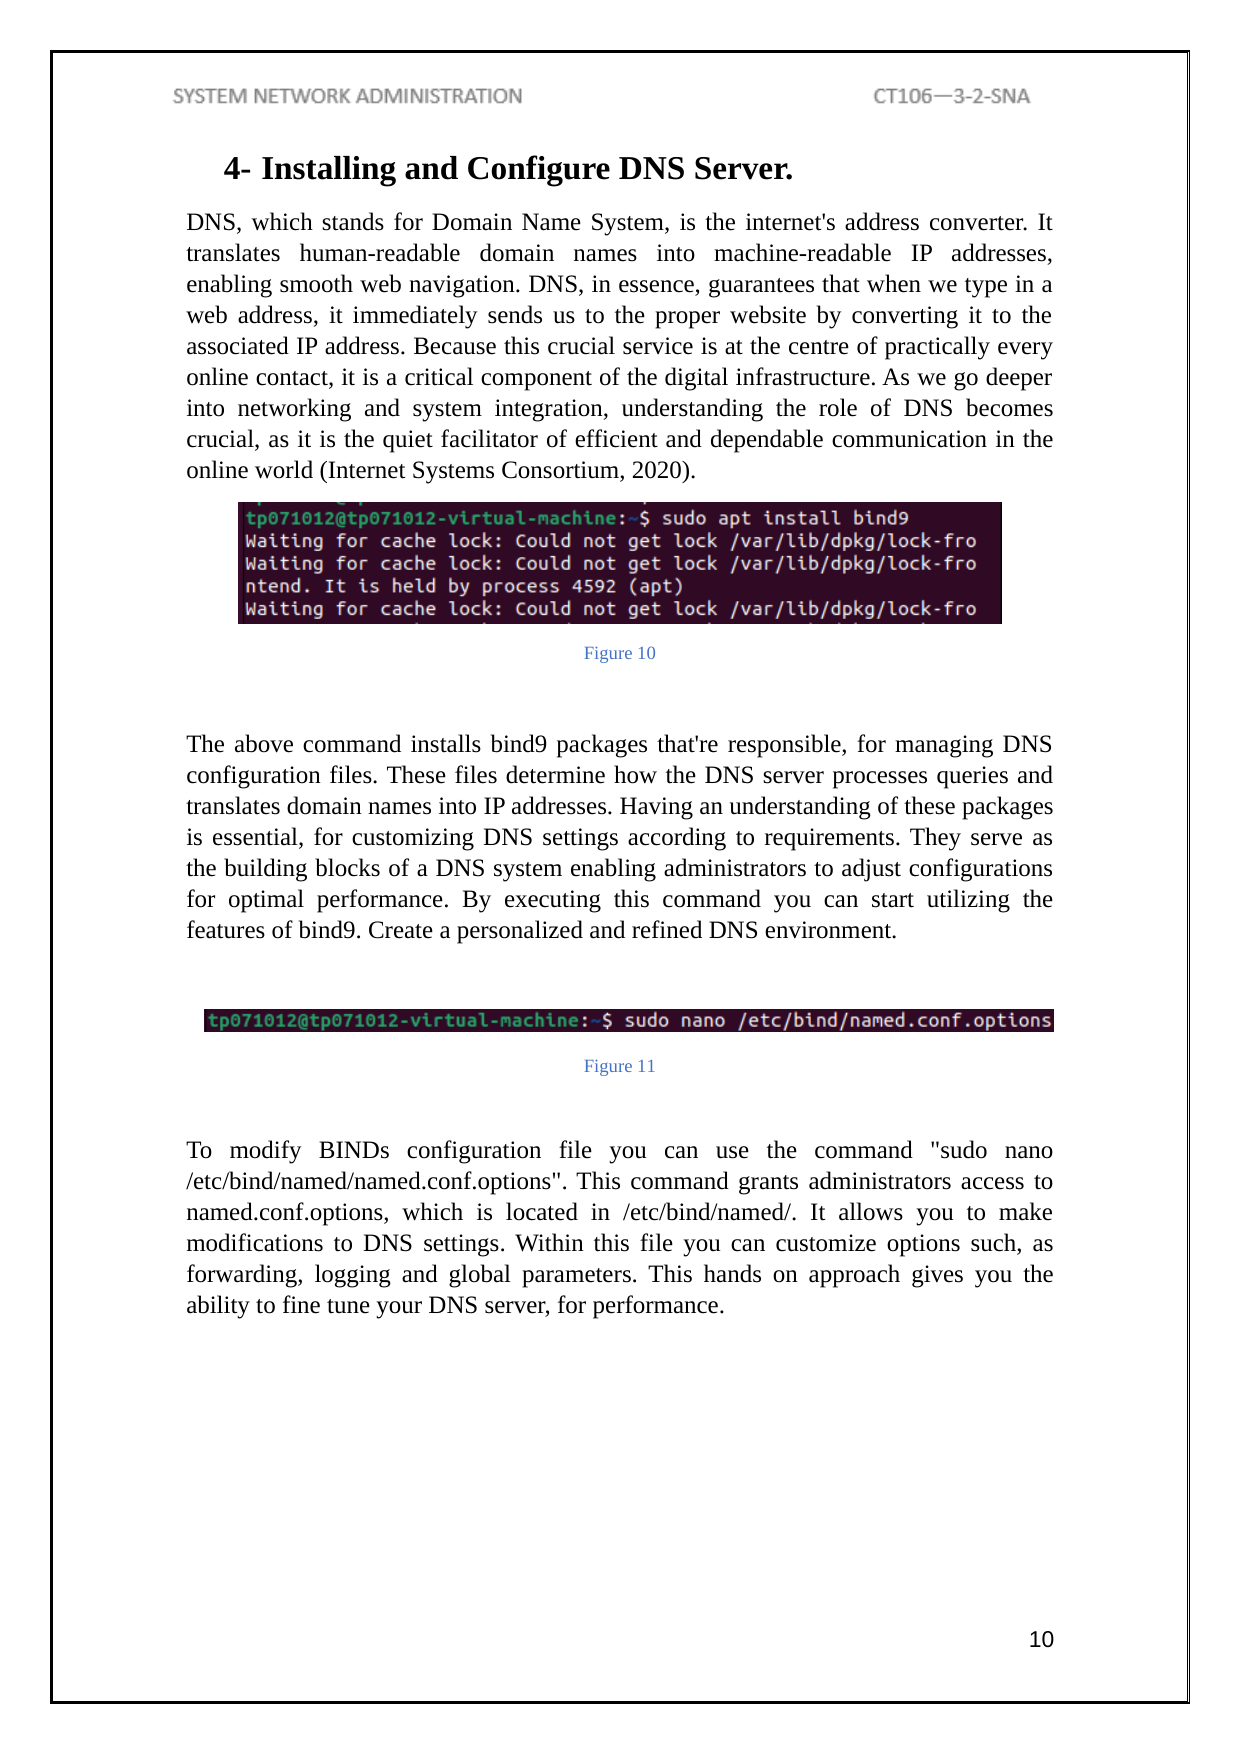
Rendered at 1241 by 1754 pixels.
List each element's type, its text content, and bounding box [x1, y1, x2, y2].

list Installing and Configure DNS Server. [223, 148, 1054, 187]
text The above command installs bind9 packages that're responsible, for managing DNS configuration files. These files determine how the DNS server processes queries and translates domain names into IP addresses. Having an understanding of these packages is essential, for customizing DNS settings according to requirements. They serve as the building blocks of a DNS system enabling administrators to adjust configurations for optimal performance. By executing this command you can start utilizing the features of bind9. Create a personalized and refined DNS environment. [186, 729, 1054, 944]
picture [143, 73, 1054, 121]
text DNS, which stands for Domain Name System, is the internet's address converter. It translates human-readable domain names into machine-readable IP addresses, enabling smooth web navigation. DNS, in essence, guarantees that when we type in a web address, it immediately sends us to the proper website by converting it to the associated IP address. Because this crucial service is at the centre of practically every online contact, it is a critical component of the digital infrastructure. As we go deeper into networking and system integration, understanding the role of DNS becomes crucial, as it is the quiet facilitator of efficient and dependable communication in the online world (Internet Systems Consortium, 2020). [186, 207, 1054, 484]
picture [204, 1009, 1054, 1032]
text To modify BINDs configuration file you can use the command "sudo nano ‎/etc/bind/named/named.conf.options". This command grants administrators access to named.conf.options, which is located in /etc/bind/named/. It allows you to make modifications to DNS settings. Within this file you can customize options such, as forwarding, logging and global parameters. This hands on approach gives you the ability to fine tune your DNS server, for performance. [186, 1135, 1054, 1319]
text Figure 10 [186, 642, 1054, 664]
picture [238, 502, 1002, 624]
text Figure 11 [186, 1055, 1054, 1077]
